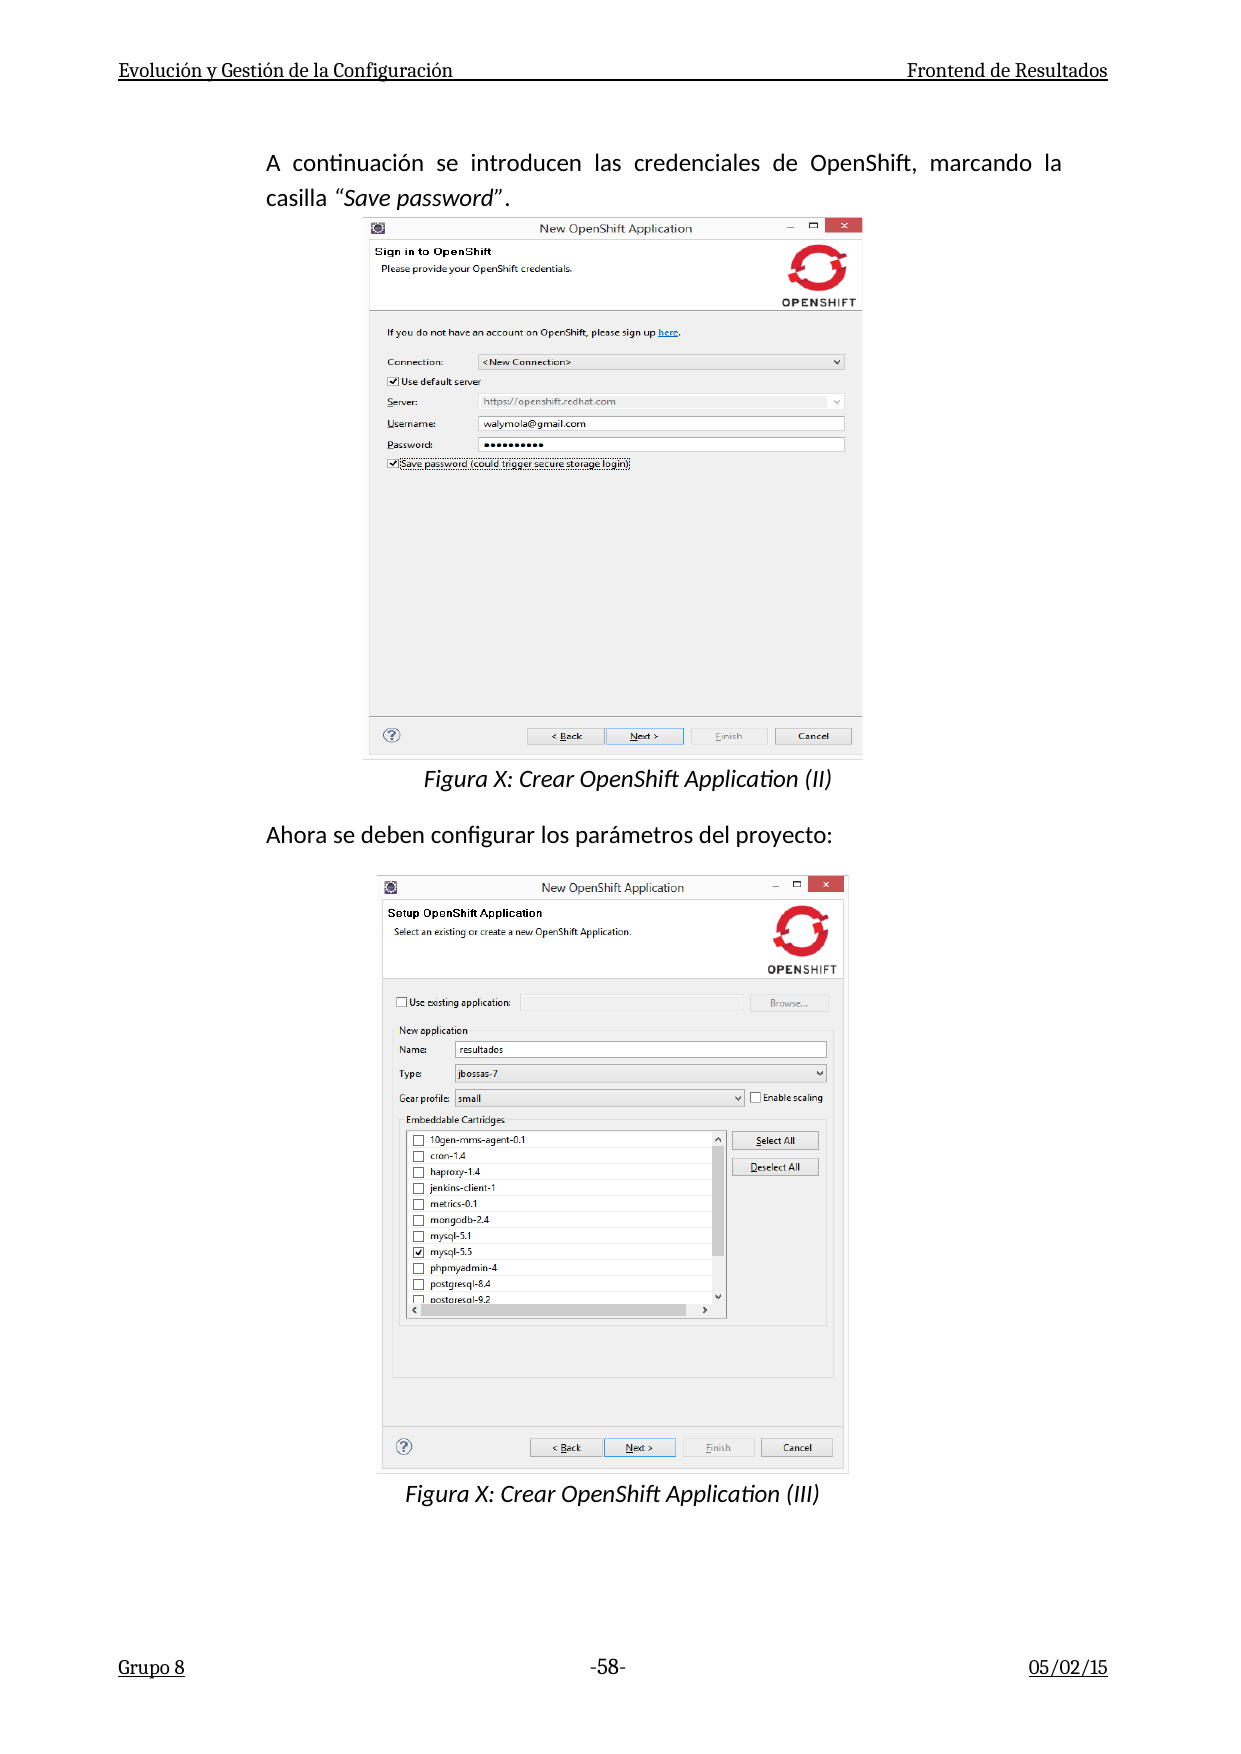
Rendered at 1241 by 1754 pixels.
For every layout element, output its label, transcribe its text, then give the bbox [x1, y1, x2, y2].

list Figura X: Crear OpenShift Application (II) [193, 763, 1063, 794]
list Figura X: Crear OpenShift Application (III) [162, 1478, 1063, 1509]
picture [363, 217, 863, 760]
list A continuación se introducen las credenciales de OpenShift, marcando la casilla “Save password”. [266, 148, 1063, 213]
picture [377, 875, 849, 1474]
list Ahora se deben configurar los parámetros del proyecto: [266, 819, 1063, 850]
